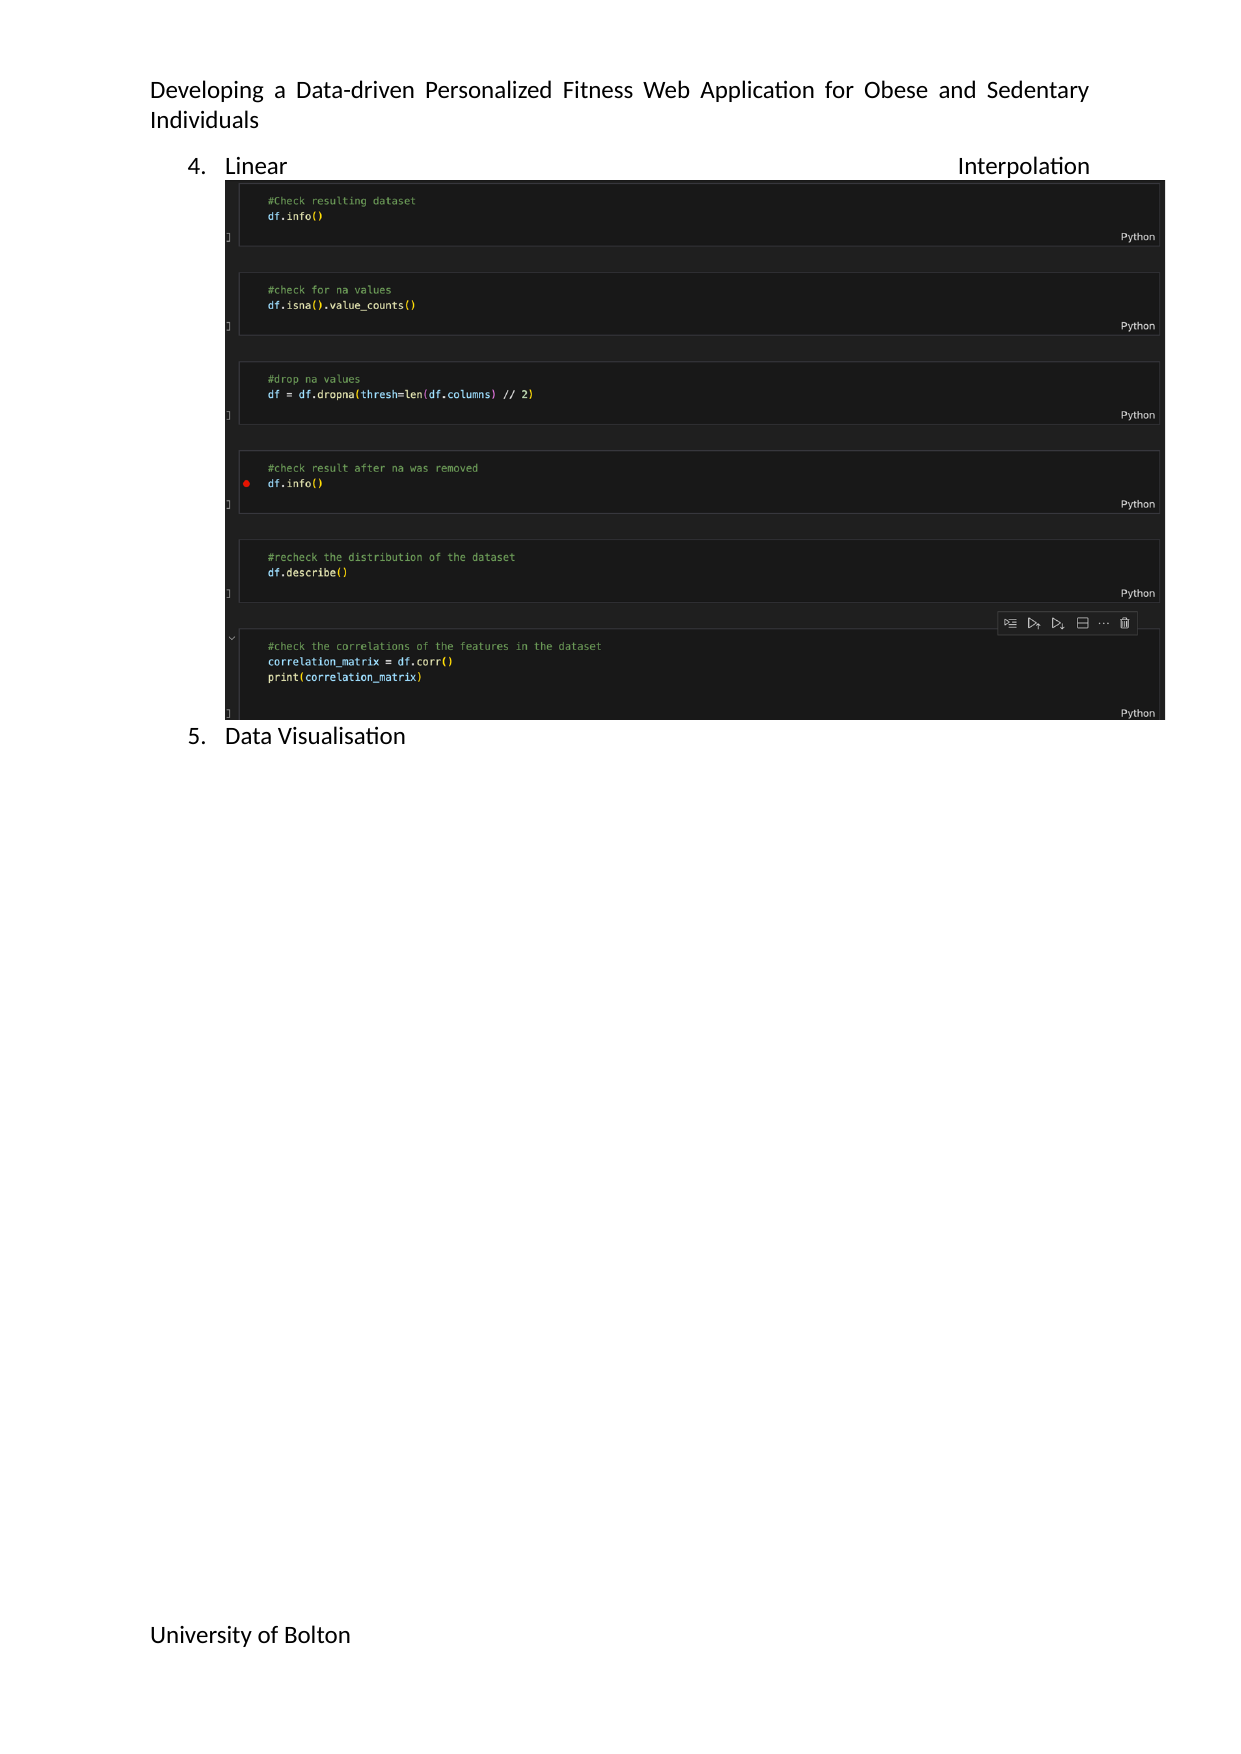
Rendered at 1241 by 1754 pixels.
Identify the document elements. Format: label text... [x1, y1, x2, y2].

list Data Visualisation [187, 720, 1090, 751]
picture [225, 180, 1166, 720]
